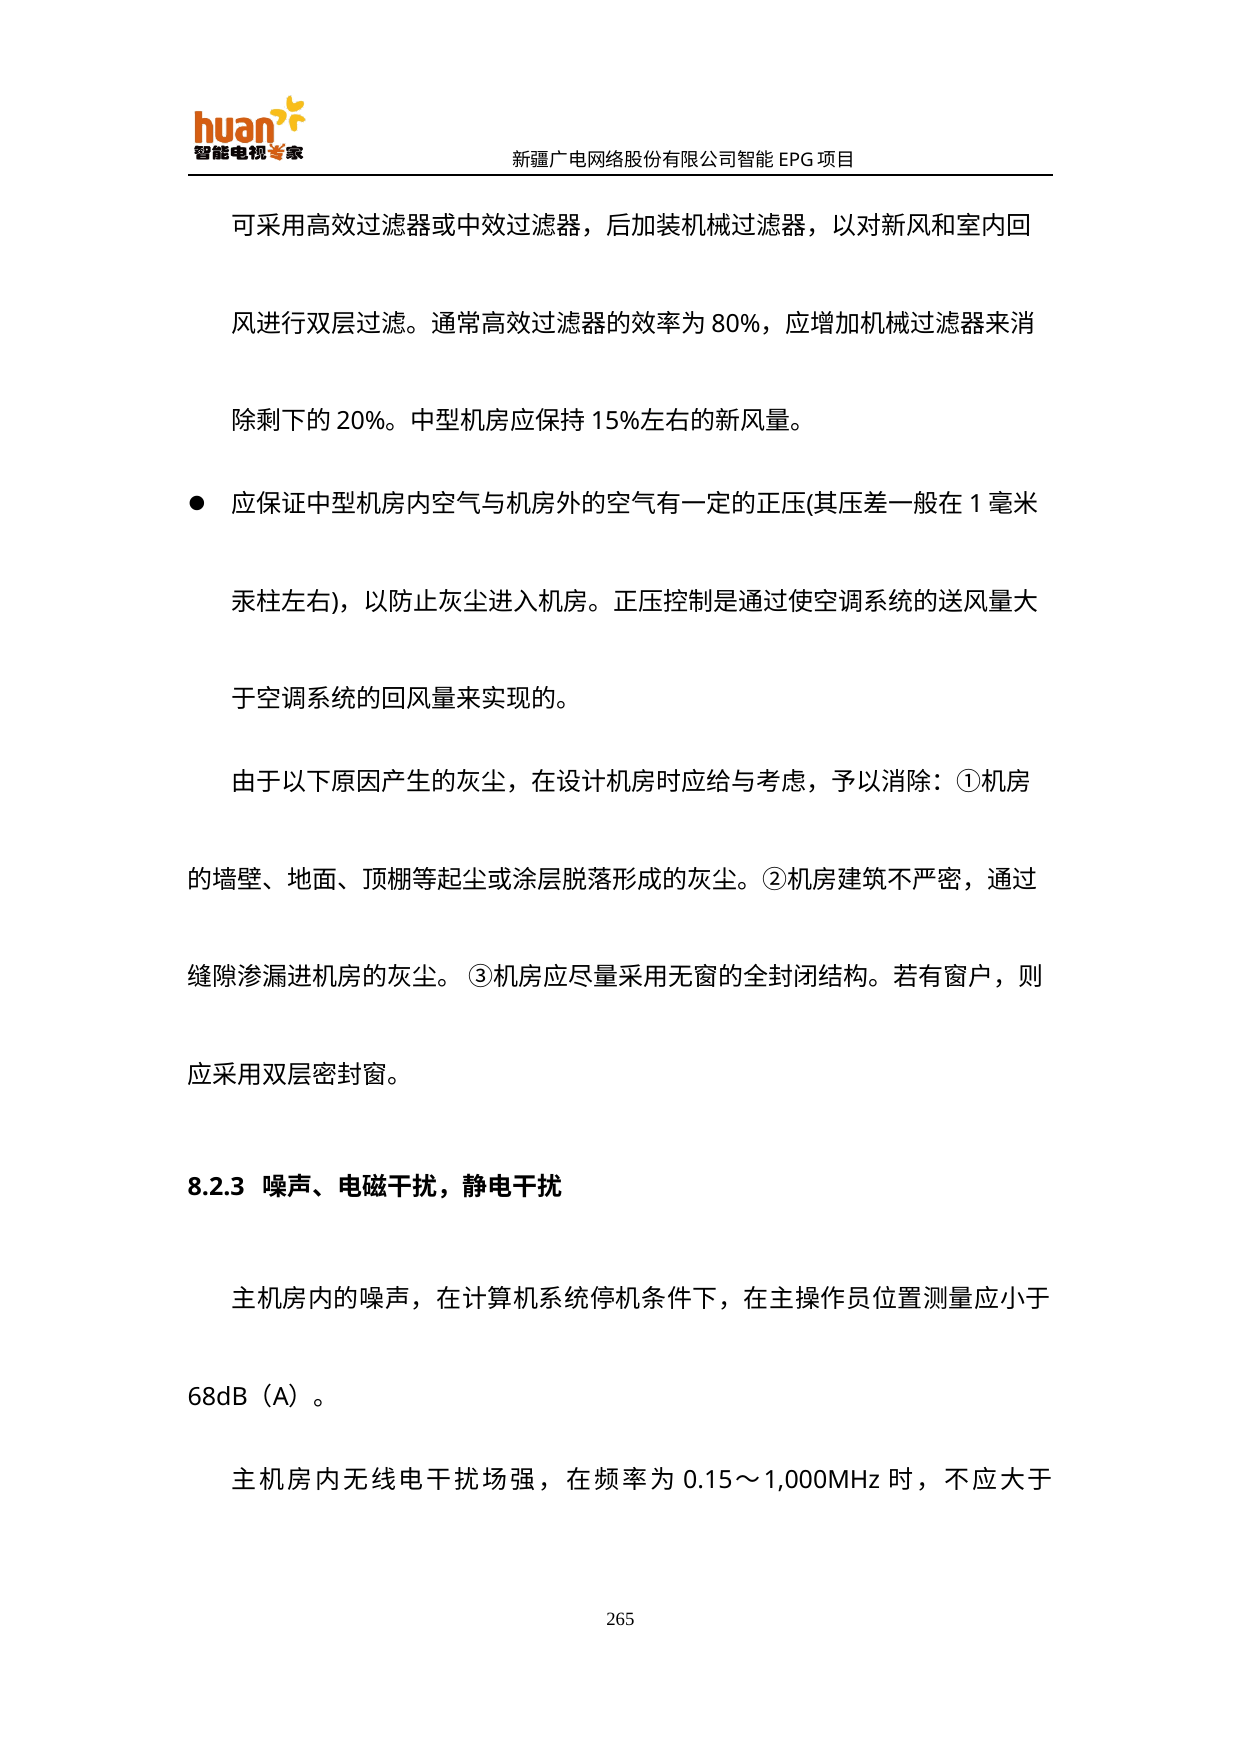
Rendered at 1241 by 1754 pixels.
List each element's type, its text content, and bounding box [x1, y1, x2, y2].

text 主机房内的噪声，在计算机系统停机条件下，在主操作员位置测量应小于68dB（A）。 [187, 1264, 1053, 1427]
picture [187, 88, 313, 167]
list 应保证中型机房内空气与机房外的空气有一定的正压(其压差一般在1毫米汞柱左右)，以防止灰尘进入机房。正压控制是通过使空调系统的送风量大于空调系统的回风量来实现的。 [187, 469, 1053, 729]
subtitle 噪声、电磁干扰，静电干扰 [187, 1152, 1053, 1217]
text 主机房内无线电干扰场强，在频率为0.15～1,000MHz时，不应大于126dB。 [187, 1445, 1053, 1510]
text 由于以下原因产生的灰尘，在设计机房时应给与考虑，予以消除：①机房的墙壁、地面、顶棚等起尘或涂层脱落形成的灰尘。②机房建筑不严密，通过缝隙渗漏进机房的灰尘。 ③机房应尽量采用无窗的全封闭结构。若有窗户，则应采用双层密封窗。 [187, 747, 1053, 1105]
